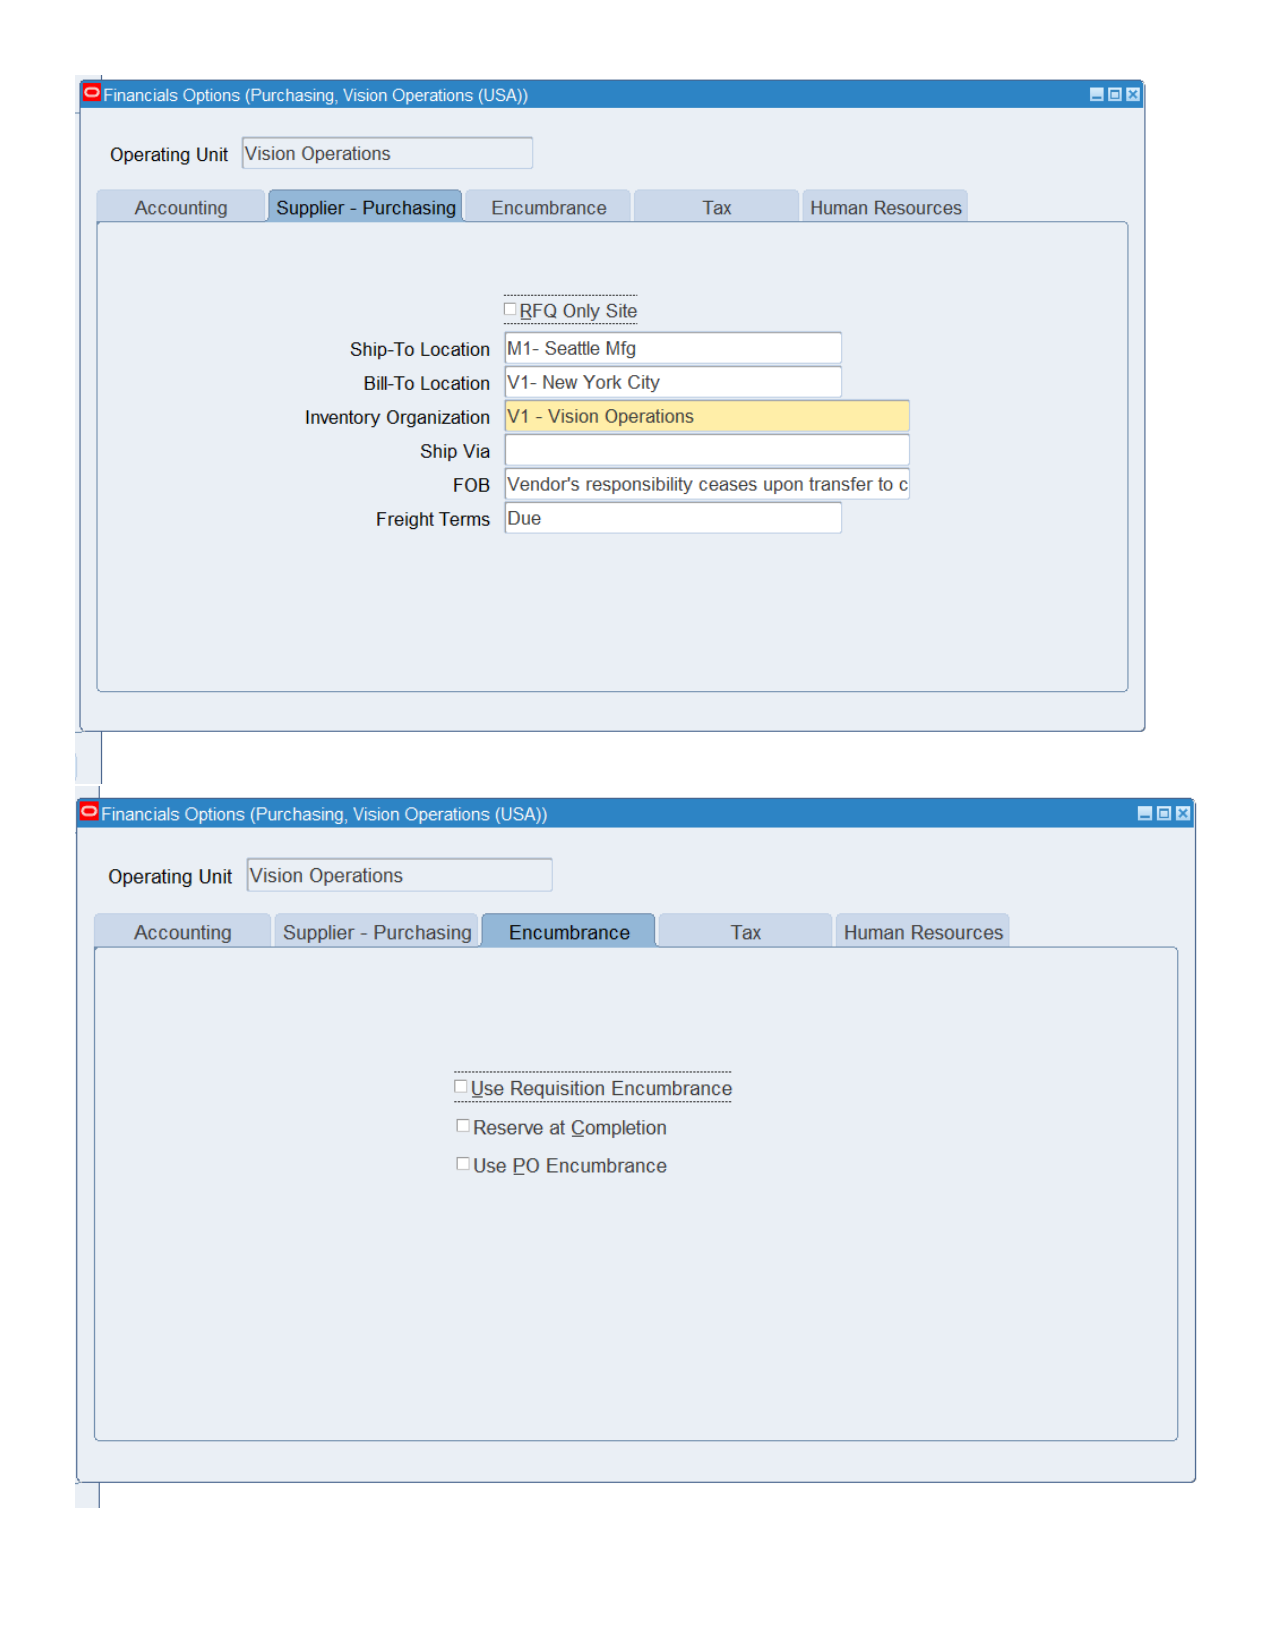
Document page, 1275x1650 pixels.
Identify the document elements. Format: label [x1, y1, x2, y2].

picture [75, 786, 1200, 1508]
picture [75, 75, 1200, 784]
